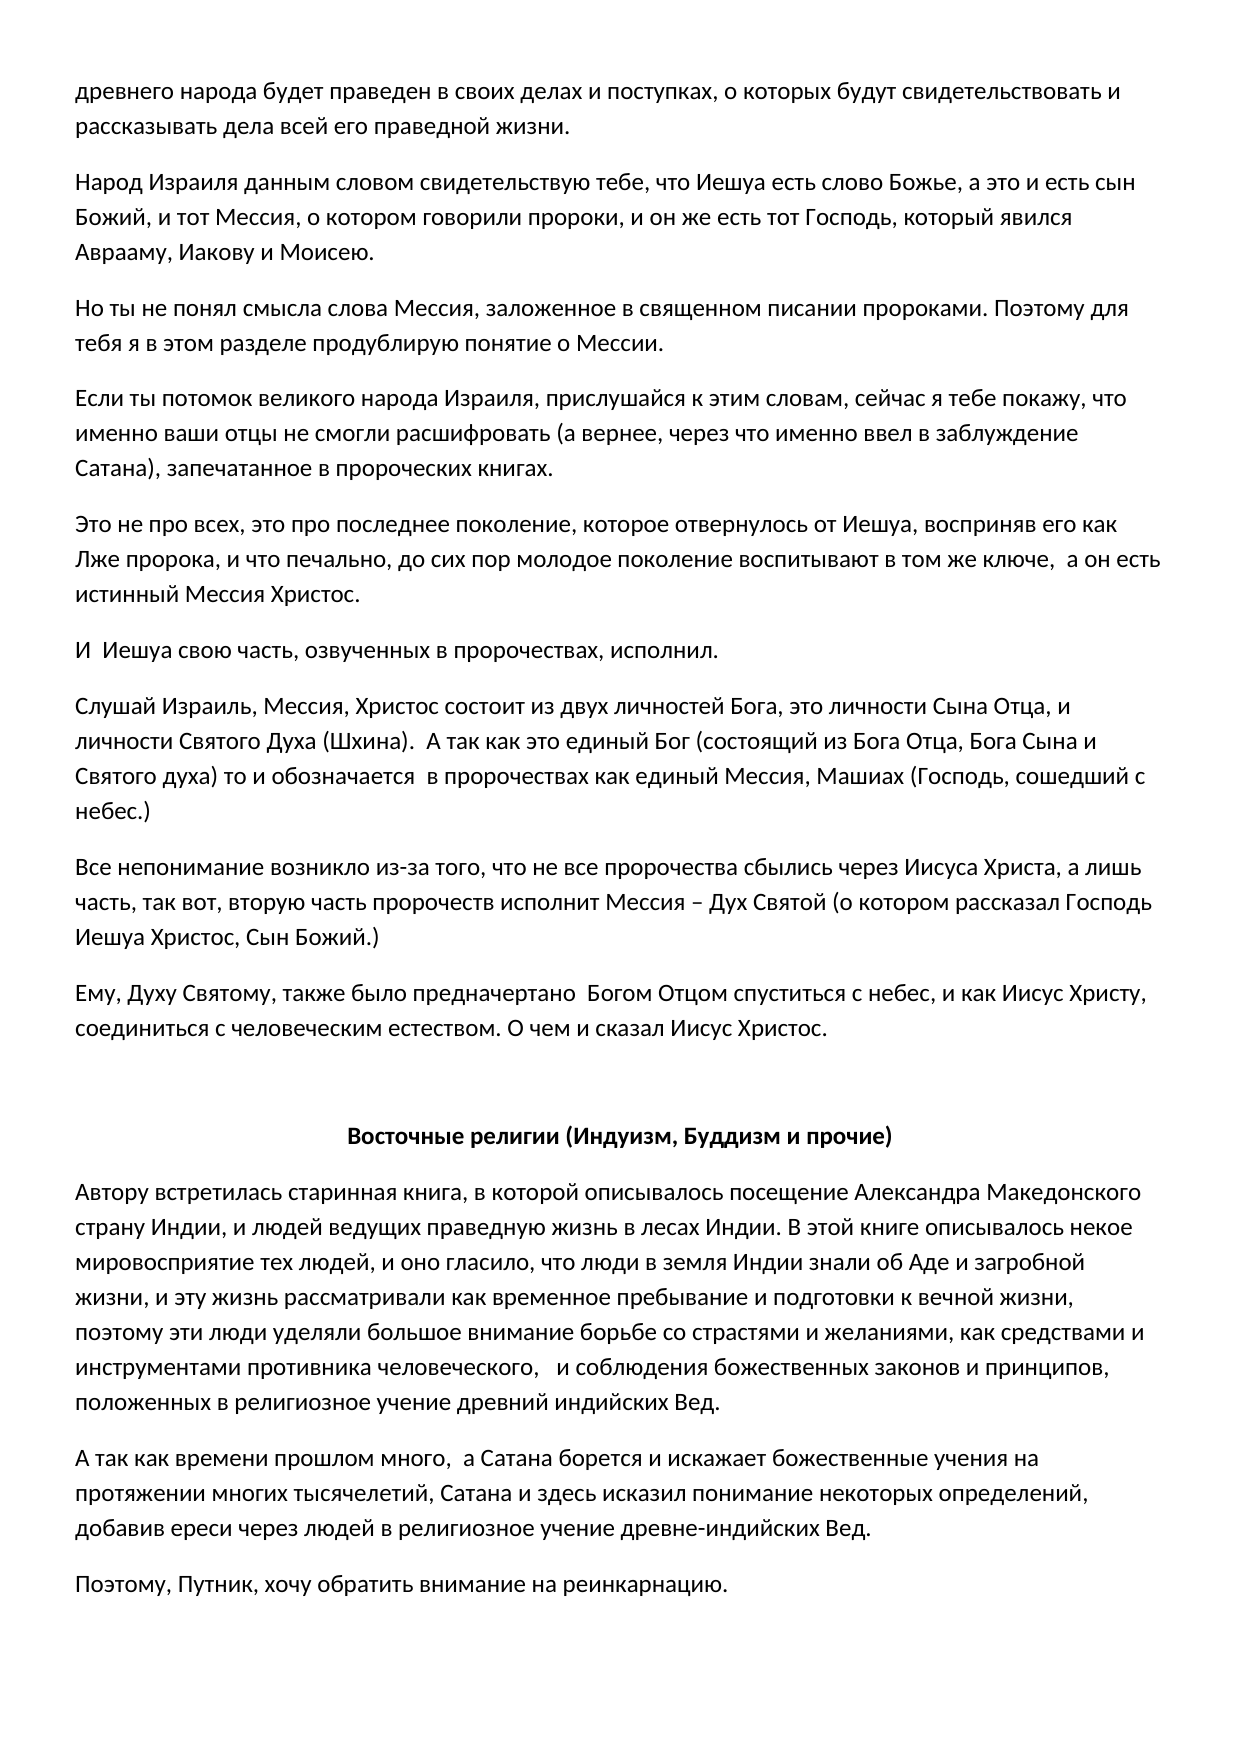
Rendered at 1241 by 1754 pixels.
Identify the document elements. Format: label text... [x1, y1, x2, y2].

text Это не про всех, это про последнее поколение, которое отвернулось от Иешуа, восприняв его как Лже пророка, и что печально, до сих пор молодое поколение воспитывают в том же ключе, а он есть истинный Мессия Христос. [75, 508, 1165, 609]
text А так как времени прошлом много, а Сатана борется и искажает божественные учения на протяжении многих тысячелетий, Сатана и здесь исказил понимание некоторых определений, добавив ереси через людей в религиозное учение древне-индийских Вед. [75, 1442, 1165, 1543]
text Ему, Духу Святому, также было предначертано Богом Отцом спуститься с небес, и как Иисус Христу, соединиться с человеческим естеством. О чем и сказал Иисус Христос. [75, 977, 1165, 1042]
text Слушай Израиль, Мессия, Христос состоит из двух личностей Бога, это личности Сына Отца, и личности Святого Духа (Шхина). А так как это единый Бог (состоящий из Бога Отца, Бога Сына и Святого духа) то и обозначается в пророчествах как единый Мессия, Машиах (Господь, сошедший с небес.) [75, 690, 1165, 826]
text Восточные религии (Индуизм, Буддизм и прочие) [75, 1121, 1165, 1151]
text Если ты потомок великого народа Израиля, прислушайся к этим словам, сейчас я тебе покажу, что именно ваши отцы не смогли расшифровать (а вернее, через что именно ввел в заблуждение Сатана), запечатанное в пророческих книгах. [75, 382, 1165, 483]
text Народ Израиля данным словом свидетельствую тебе, что Иешуа есть слово Божье, а это и есть сын Божий, и тот Мессия, о котором говорили пророки, и он же есть тот Господь, который явился Аврааму, Иакову и Моисею. [75, 166, 1165, 266]
text Но ты не понял смысла слова Мессия, заложенное в священном писании пророками. Поэтому для тебя я в этом разделе продублирую понятие о Мессии. [75, 292, 1165, 357]
text Поэтому, Путник, хочу обратить внимание на реинкарнацию. [75, 1568, 1165, 1598]
text И Иешуа свою часть, озвученных в пророчествах, исполнил. [75, 634, 1165, 665]
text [75, 75, 1165, 141]
text Автору встретилась старинная книга, в которой описывалось посещение Александра Македонского страну Индии, и людей ведущих праведную жизнь в лесах Индии. В этой книге описывалось некое мировосприятие тех людей, и оно гласило, что люди в земля Индии знали об Аде и загробной жизни, и эту жизнь рассматривали как временное пребывание и подготовки к вечной жизни, поэтому эти люди уделяли большое внимание борьбе со страстями и желаниями, как средствами и инструментами противника человеческого, и соблюдения божественных законов и принципов, положенных в религиозное учение древний индийских Вед. [75, 1176, 1165, 1417]
text Все непонимание возникло из-за того, что не все пророчества сбылись через Иисуса Христа, а лишь часть, так вот, вторую часть пророчеств исполнит Мессия – Дух Святой (о котором рассказал Господь Иешуа Христос, Сын Божий.) [75, 851, 1165, 951]
